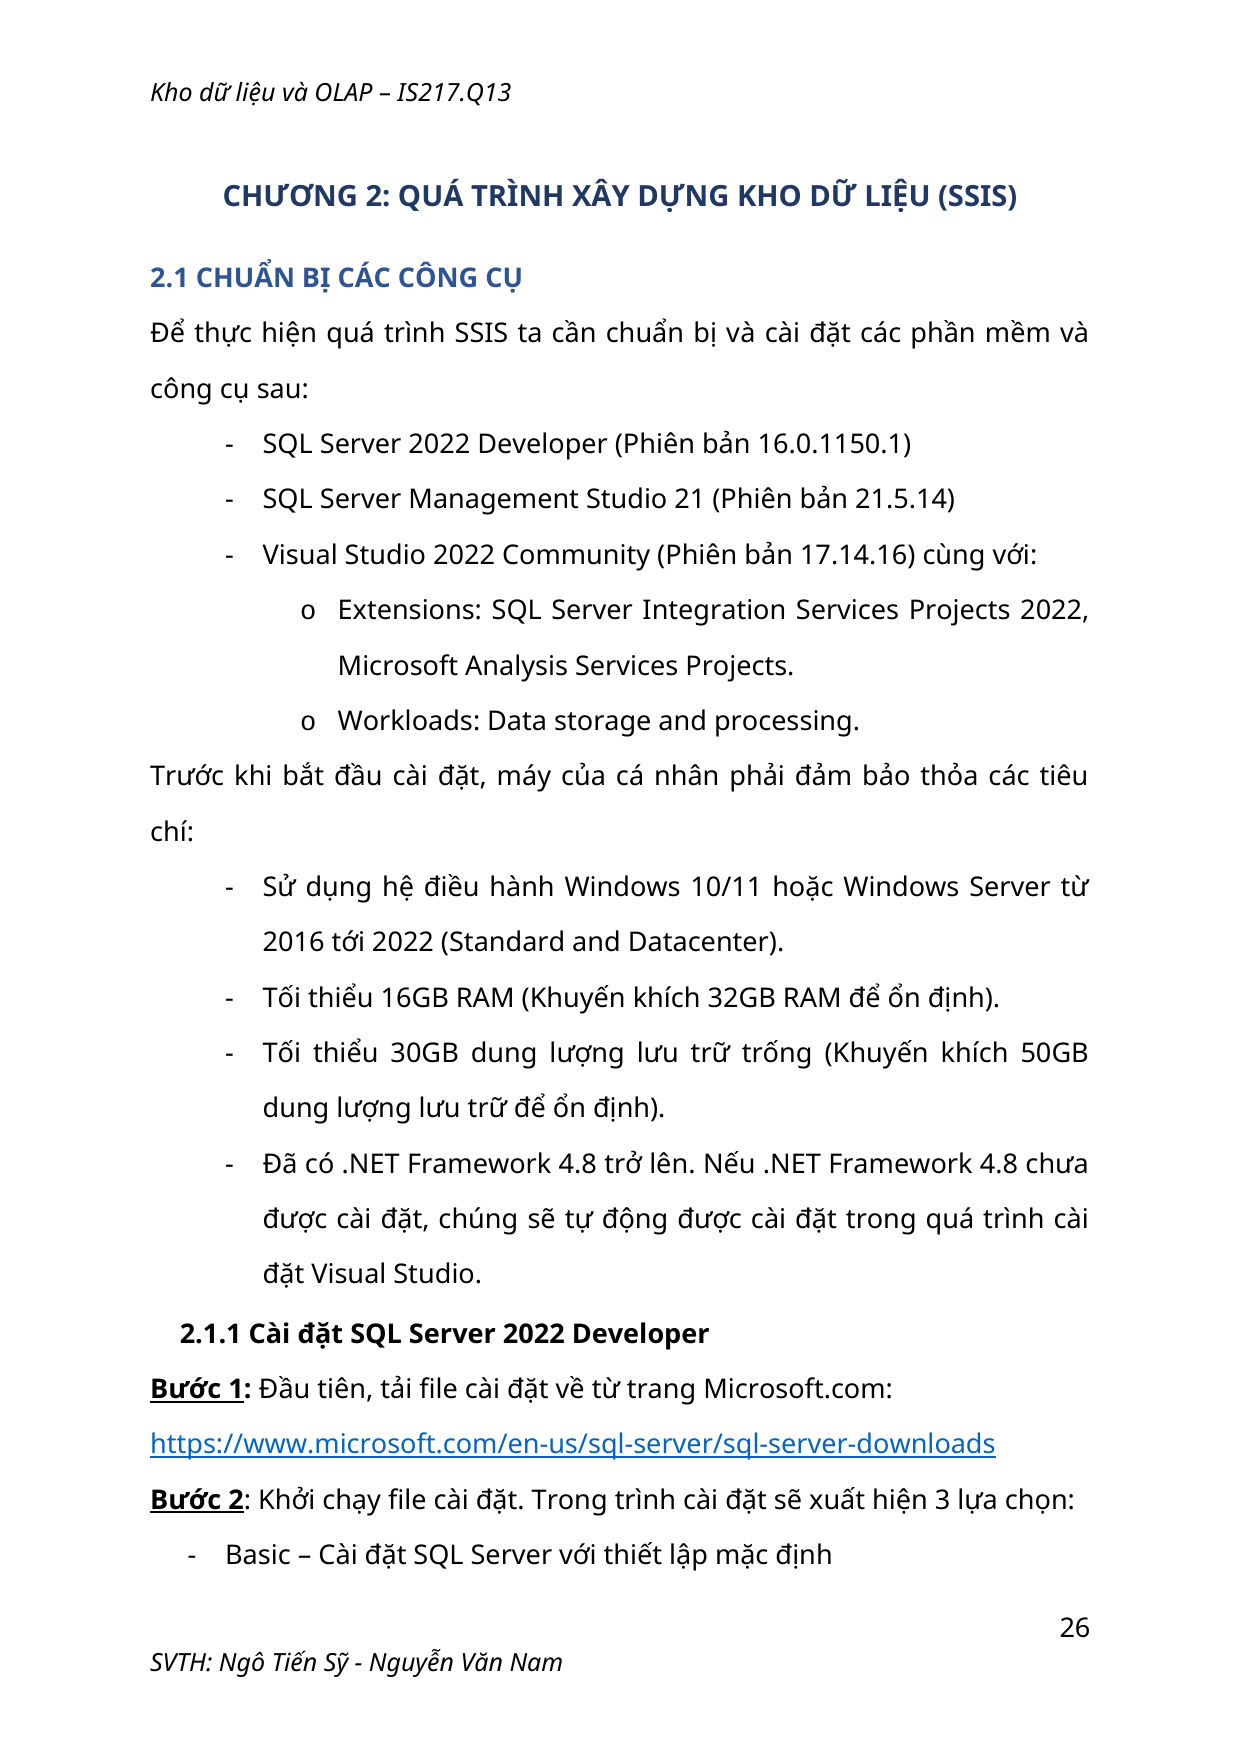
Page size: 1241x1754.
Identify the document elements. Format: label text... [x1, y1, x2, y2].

subtitle CHƯƠNG 2: QUÁ TRÌNH XÂY DỰNG KHO DỮ LIỆU (SSIS) [150, 175, 1090, 215]
subtitle 2.1 CHUẨN BỊ CÁC CÔNG CỤ [150, 258, 1090, 295]
list SQL Server 2022 Developer (Phiên bản 16.0.1150.1) [225, 424, 1090, 461]
list Tối thiểu 16GB RAM (Khuyến khích 32GB RAM để ổn định). [225, 978, 1090, 1015]
list Visual Studio 2022 Community (Phiên bản 17.14.16) cùng với: [225, 535, 1090, 572]
list Sử dụng hệ điều hành Windows 10/11 hoặc Windows Server từ 2016 tới 2022 (Standard and Datacenter). [225, 867, 1090, 960]
list Đã có .NET Framework 4.8 trở lên. Nếu .NET Framework 4.8 chưa được cài đặt, chúng sẽ tự động được cài đặt trong quá trình cài đặt Visual Studio. [225, 1144, 1090, 1292]
list Extensions: SQL Server Integration Services Projects 2022, Microsoft Analysis Services Projects. [300, 590, 1090, 683]
text Bước 1: Đầu tiên, tải file cài đặt về từ trang Microsoft.com: https://www.microsoft.com/en-us/sql-server/sql-server-downloads [150, 1369, 1090, 1462]
subtitle 2.1.1 Cài đặt SQL Server 2022 Developer [150, 1314, 1090, 1351]
list SQL Server Management Studio 21 (Phiên bản 21.5.14) [225, 480, 1090, 517]
list Basic – Cài đặt SQL Server với thiết lập mặc định [187, 1535, 1090, 1572]
text Để thực hiện quá trình SSIS ta cần chuẩn bị và cài đặt các phần mềm và công cụ sau: [150, 314, 1090, 406]
list Tối thiểu 30GB dung lượng lưu trữ trống (Khuyến khích 50GB dung lượng lưu trữ để ổn định). [225, 1033, 1090, 1126]
text Bước 2: Khởi chạy file cài đặt. Trong trình cài đặt sẽ xuất hiện 3 lựa chọn: [150, 1480, 1090, 1517]
text Trước khi bắt đầu cài đặt, máy của cá nhân phải đảm bảo thỏa các tiêu chí: [150, 757, 1090, 849]
list Workloads: Data storage and processing. [300, 701, 1090, 738]
